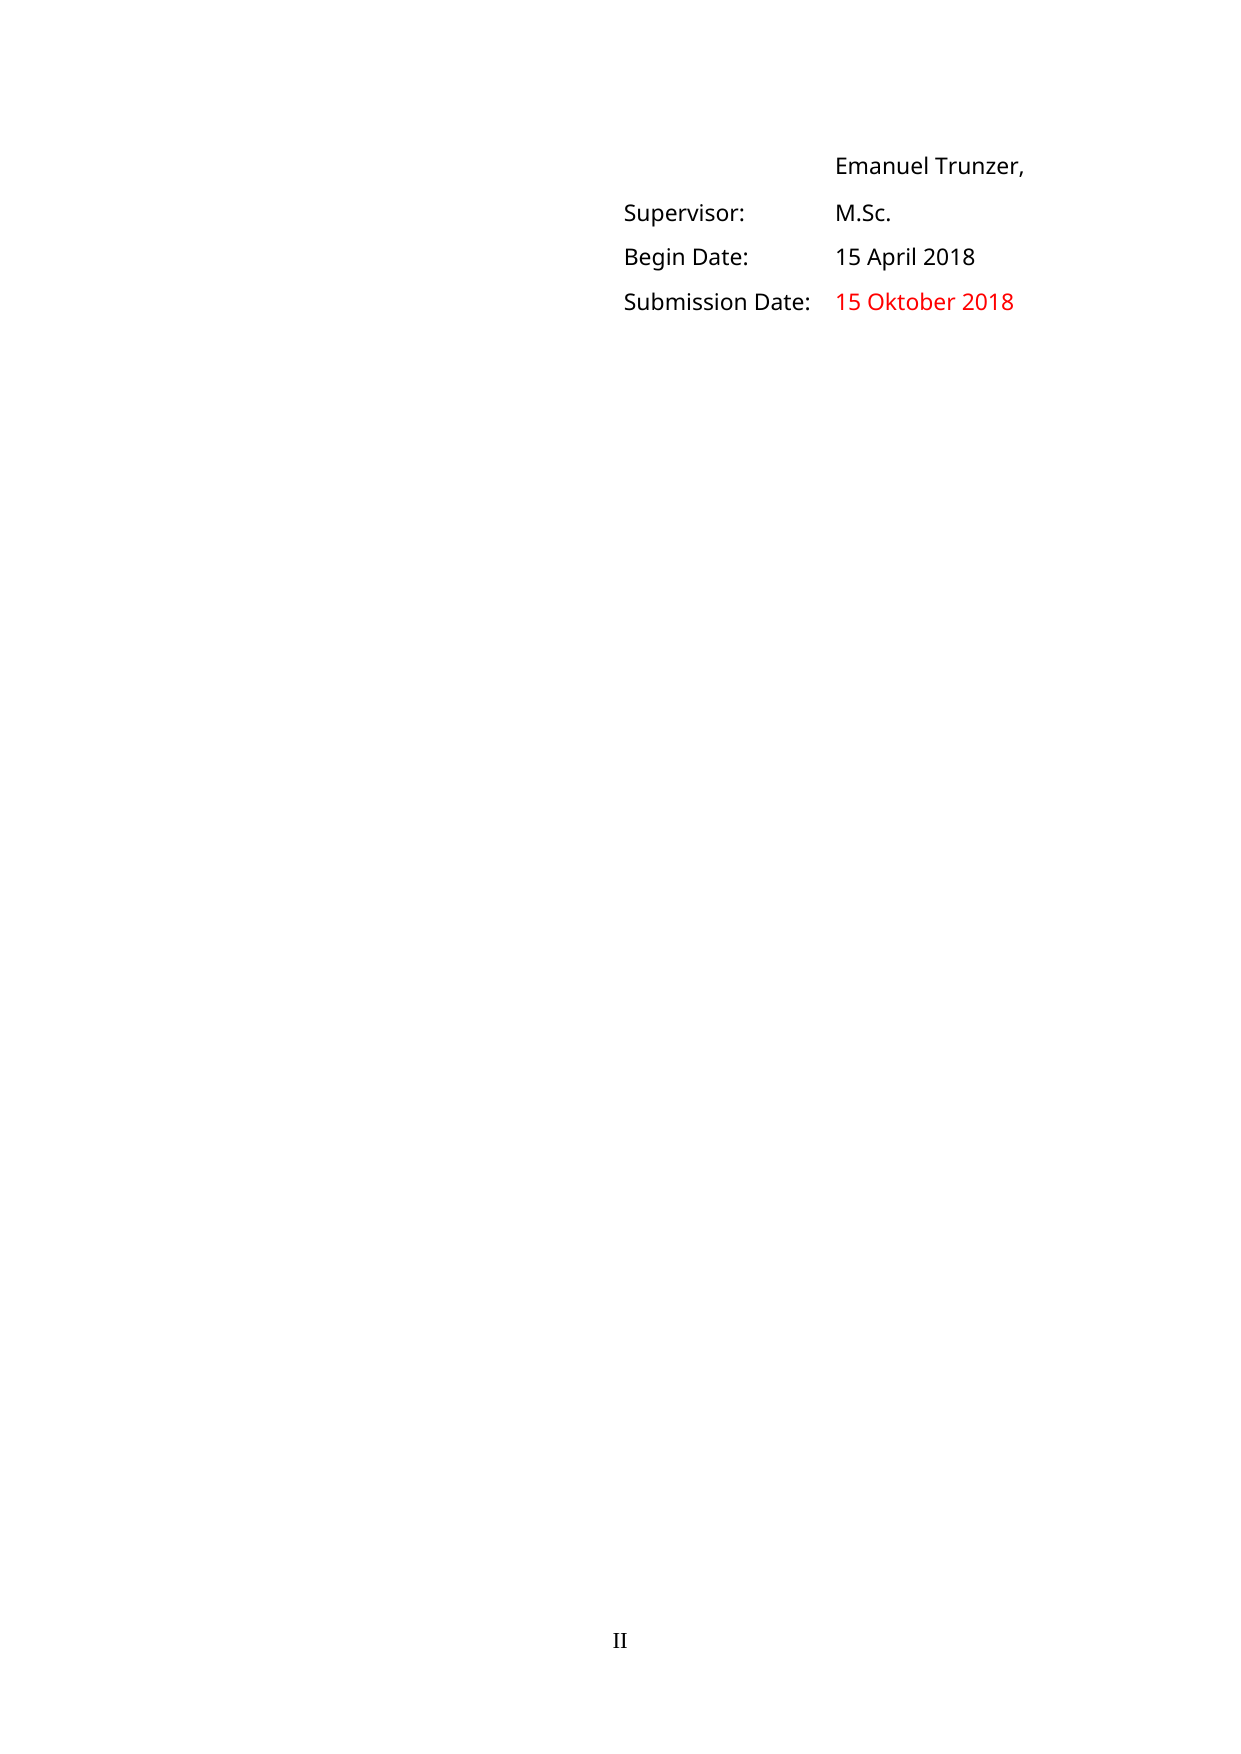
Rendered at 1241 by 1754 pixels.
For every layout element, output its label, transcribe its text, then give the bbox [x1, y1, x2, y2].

table_cell 15 April 2018 [824, 241, 1090, 286]
table_cell Emanuel Trunzer, M.Sc. [824, 150, 1090, 241]
table_cell Begin Date: [613, 241, 823, 286]
table_cell 15 Oktober 2018 [824, 286, 1090, 330]
table_cell Submission Date: [613, 286, 823, 330]
table_cell Supervisor: [613, 150, 823, 241]
